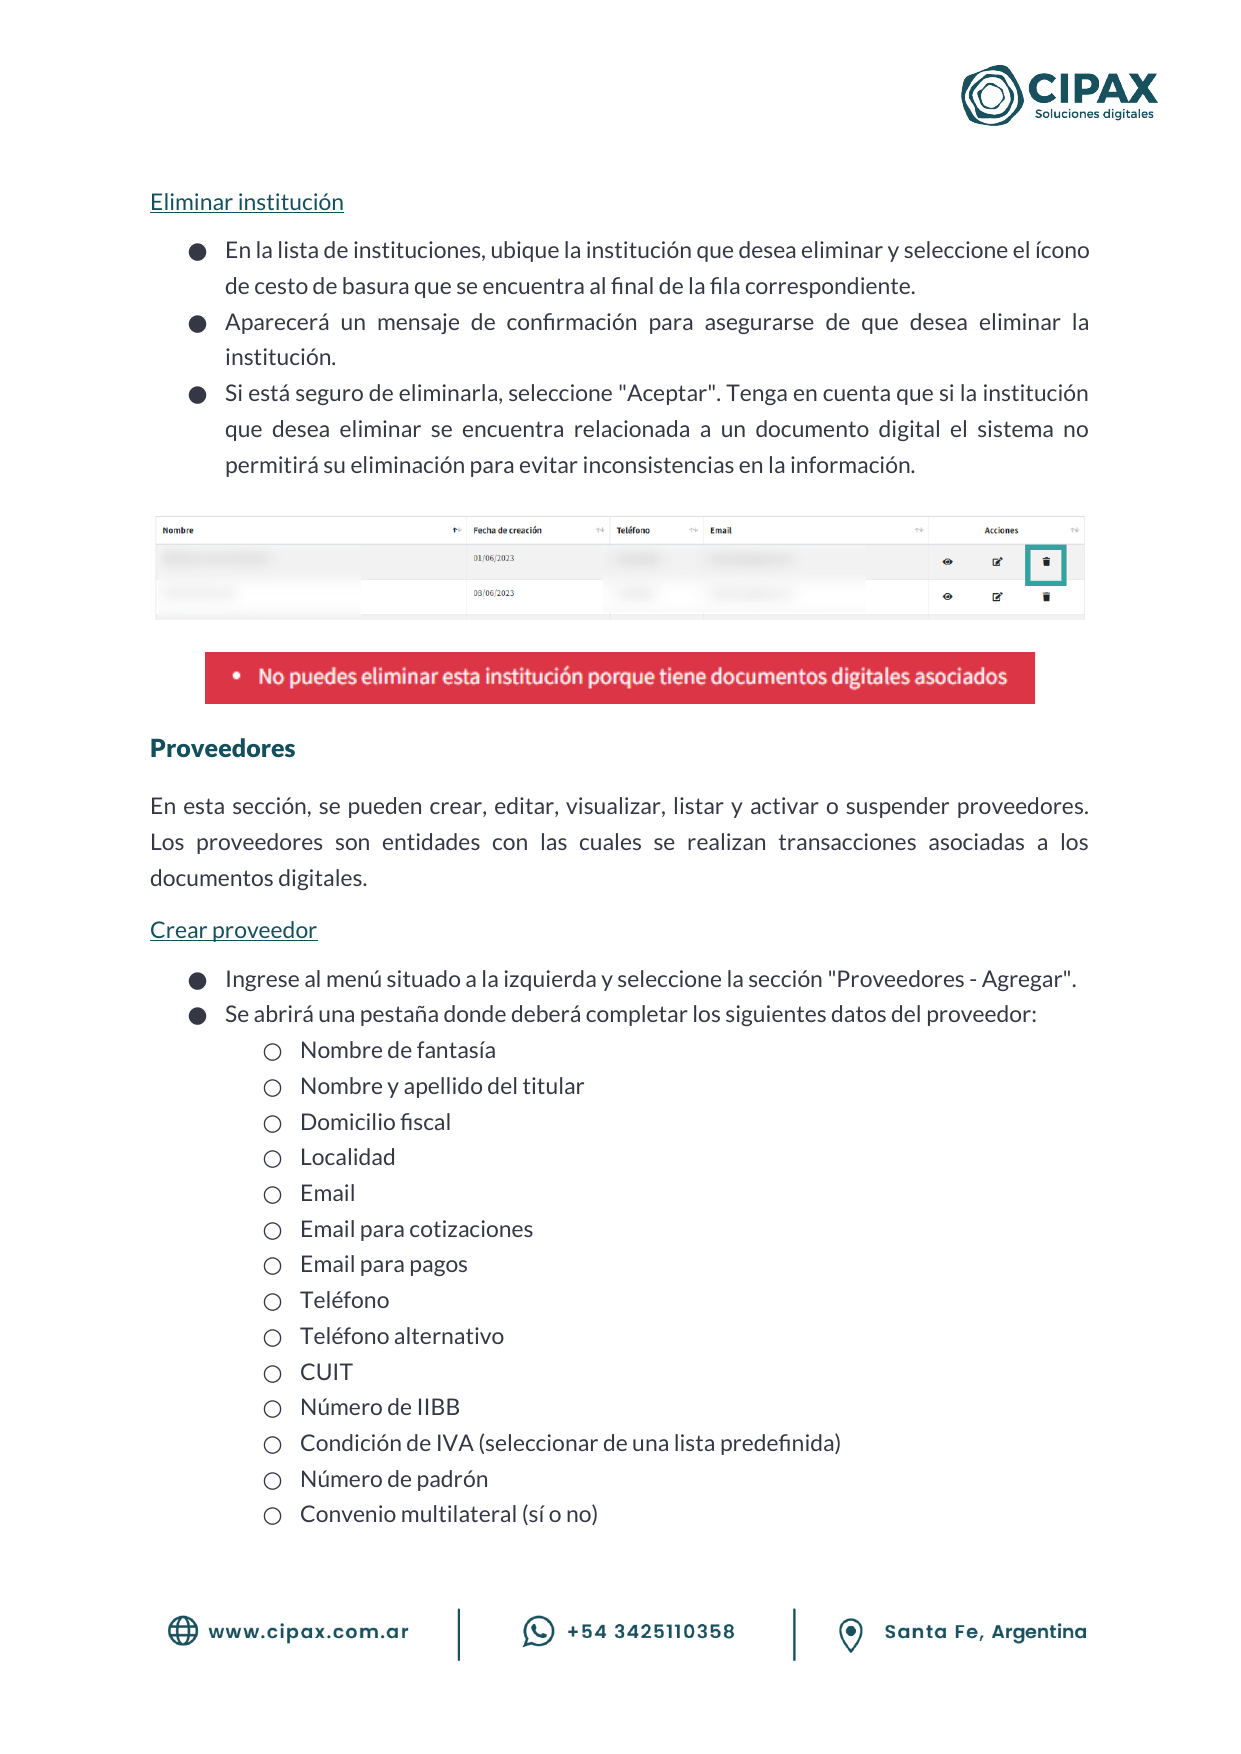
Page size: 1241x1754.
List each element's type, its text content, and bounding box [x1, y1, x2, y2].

list Ingrese al menú situado a la izquierda y seleccione la sección "Proveedores - Agregar". [187, 964, 1090, 992]
list Nombre y apellido del titular [262, 1072, 1090, 1099]
subtitle Crear proveedor [150, 916, 1090, 943]
list Si está seguro de eliminarla, seleccione "Aceptar". Tenga en cuenta que si la institución que desea eliminar se encuentra relacionada a un documento digital el sistema no permitirá su eliminación para evitar inconsistencias en la información. [187, 379, 1090, 478]
list Convenio multilateral (sí o no) [262, 1500, 1090, 1528]
picture [0, 1589, 1241, 1679]
list Domicilio fiscal [262, 1107, 1090, 1135]
list Teléfono [262, 1286, 1090, 1313]
list Número de IIBB [262, 1393, 1090, 1421]
list Email [262, 1179, 1090, 1206]
list CUIT [262, 1357, 1090, 1385]
list Teléfono alternativo [262, 1322, 1090, 1349]
list Email para cotizaciones [262, 1214, 1090, 1242]
list Número de padrón [262, 1464, 1090, 1492]
list En la lista de instituciones, ubique la institución que desea eliminar y seleccione el ícono de cesto de basura que se encuentra al final de la fila correspondiente. [187, 236, 1090, 299]
text En esta sección, se pueden crear, editar, visualizar, listar y activar o suspender proveedores. Los proveedores son entidades con las cuales se realizan transacciones asociadas a los documentos digitales. [150, 792, 1090, 891]
list Email para pagos [262, 1250, 1090, 1278]
list Aparecerá un mensaje de confirmación para asegurarse de que desea eliminar la institución. [187, 307, 1090, 371]
picture [205, 652, 1035, 704]
picture [950, 57, 1169, 133]
list Condición de IVA (seleccionar de una lista predefinida) [262, 1429, 1090, 1456]
list Se abrirá una pestaña donde deberá completar los siguientes datos del proveedor: [187, 1000, 1090, 1028]
picture [150, 507, 1091, 624]
subtitle Eliminar institución [150, 188, 1090, 215]
list Nombre de fantasía [262, 1036, 1090, 1063]
subtitle Proveedores [150, 732, 1090, 762]
list Localidad [262, 1143, 1090, 1171]
